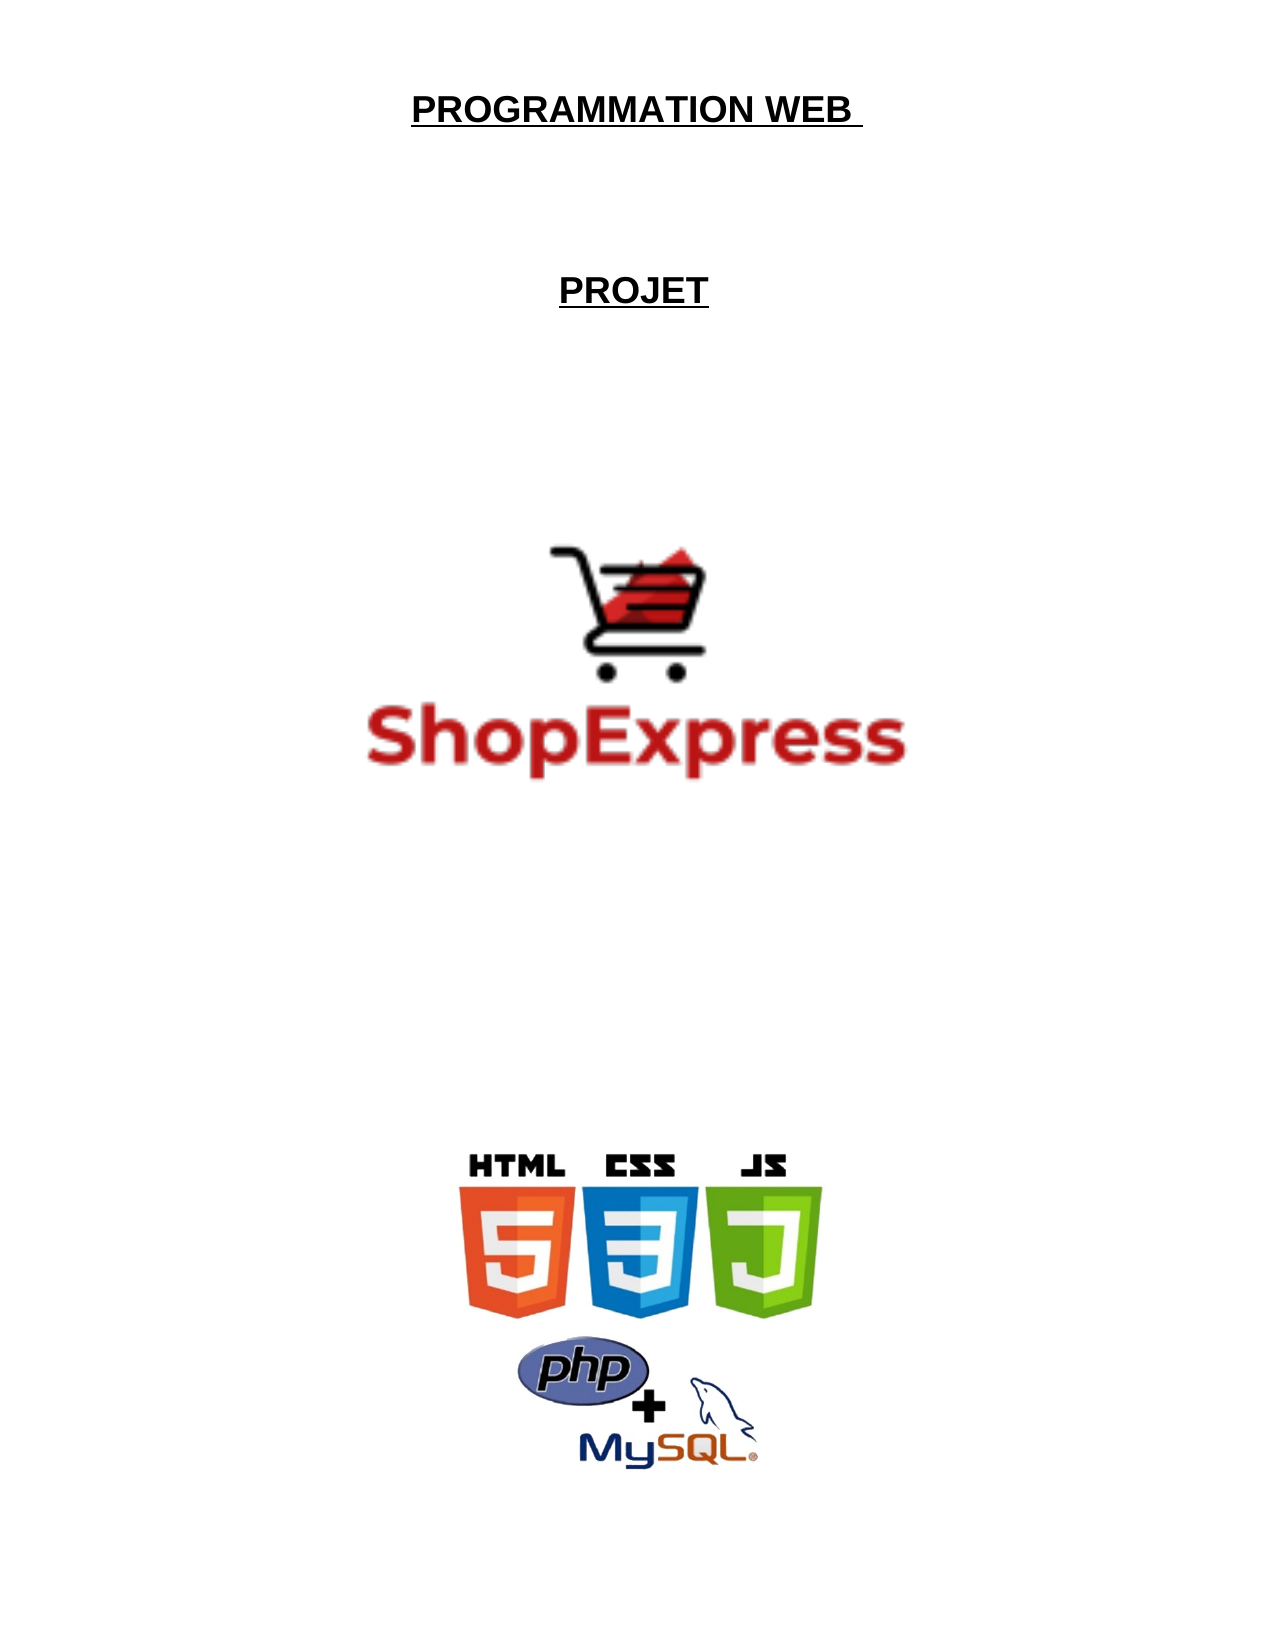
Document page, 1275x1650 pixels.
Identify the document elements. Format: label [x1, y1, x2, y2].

picture [428, 1116, 848, 1492]
picture [307, 334, 968, 994]
